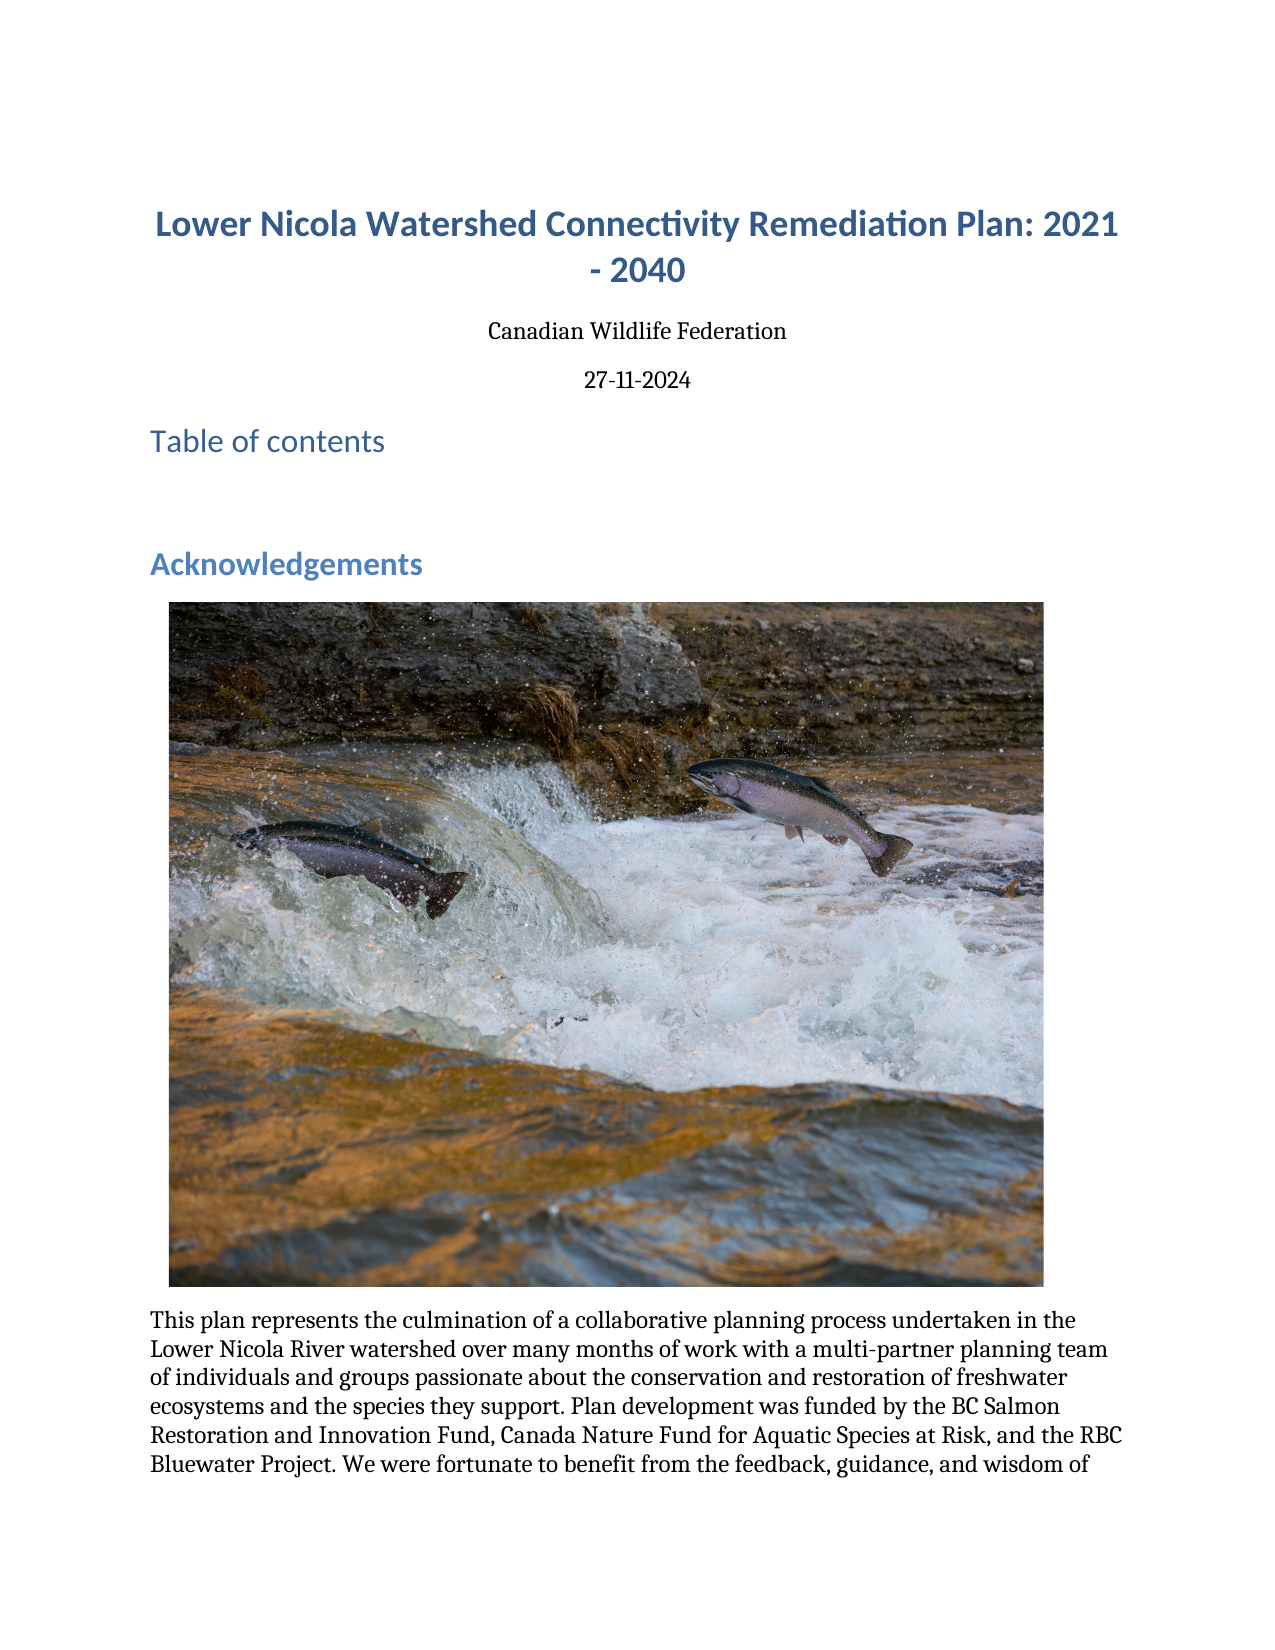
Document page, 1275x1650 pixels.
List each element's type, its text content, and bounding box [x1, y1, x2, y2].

title Lower Nicola Watershed Connectivity Remediation Plan: 2021 - 2040 [150, 200, 1125, 292]
text 27-11-2024 [150, 366, 1125, 395]
picture [168, 602, 1044, 1287]
subtitle Acknowledgements [150, 543, 1125, 583]
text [150, 1306, 1125, 1478]
text Canadian Wildlife Federation [150, 317, 1125, 345]
